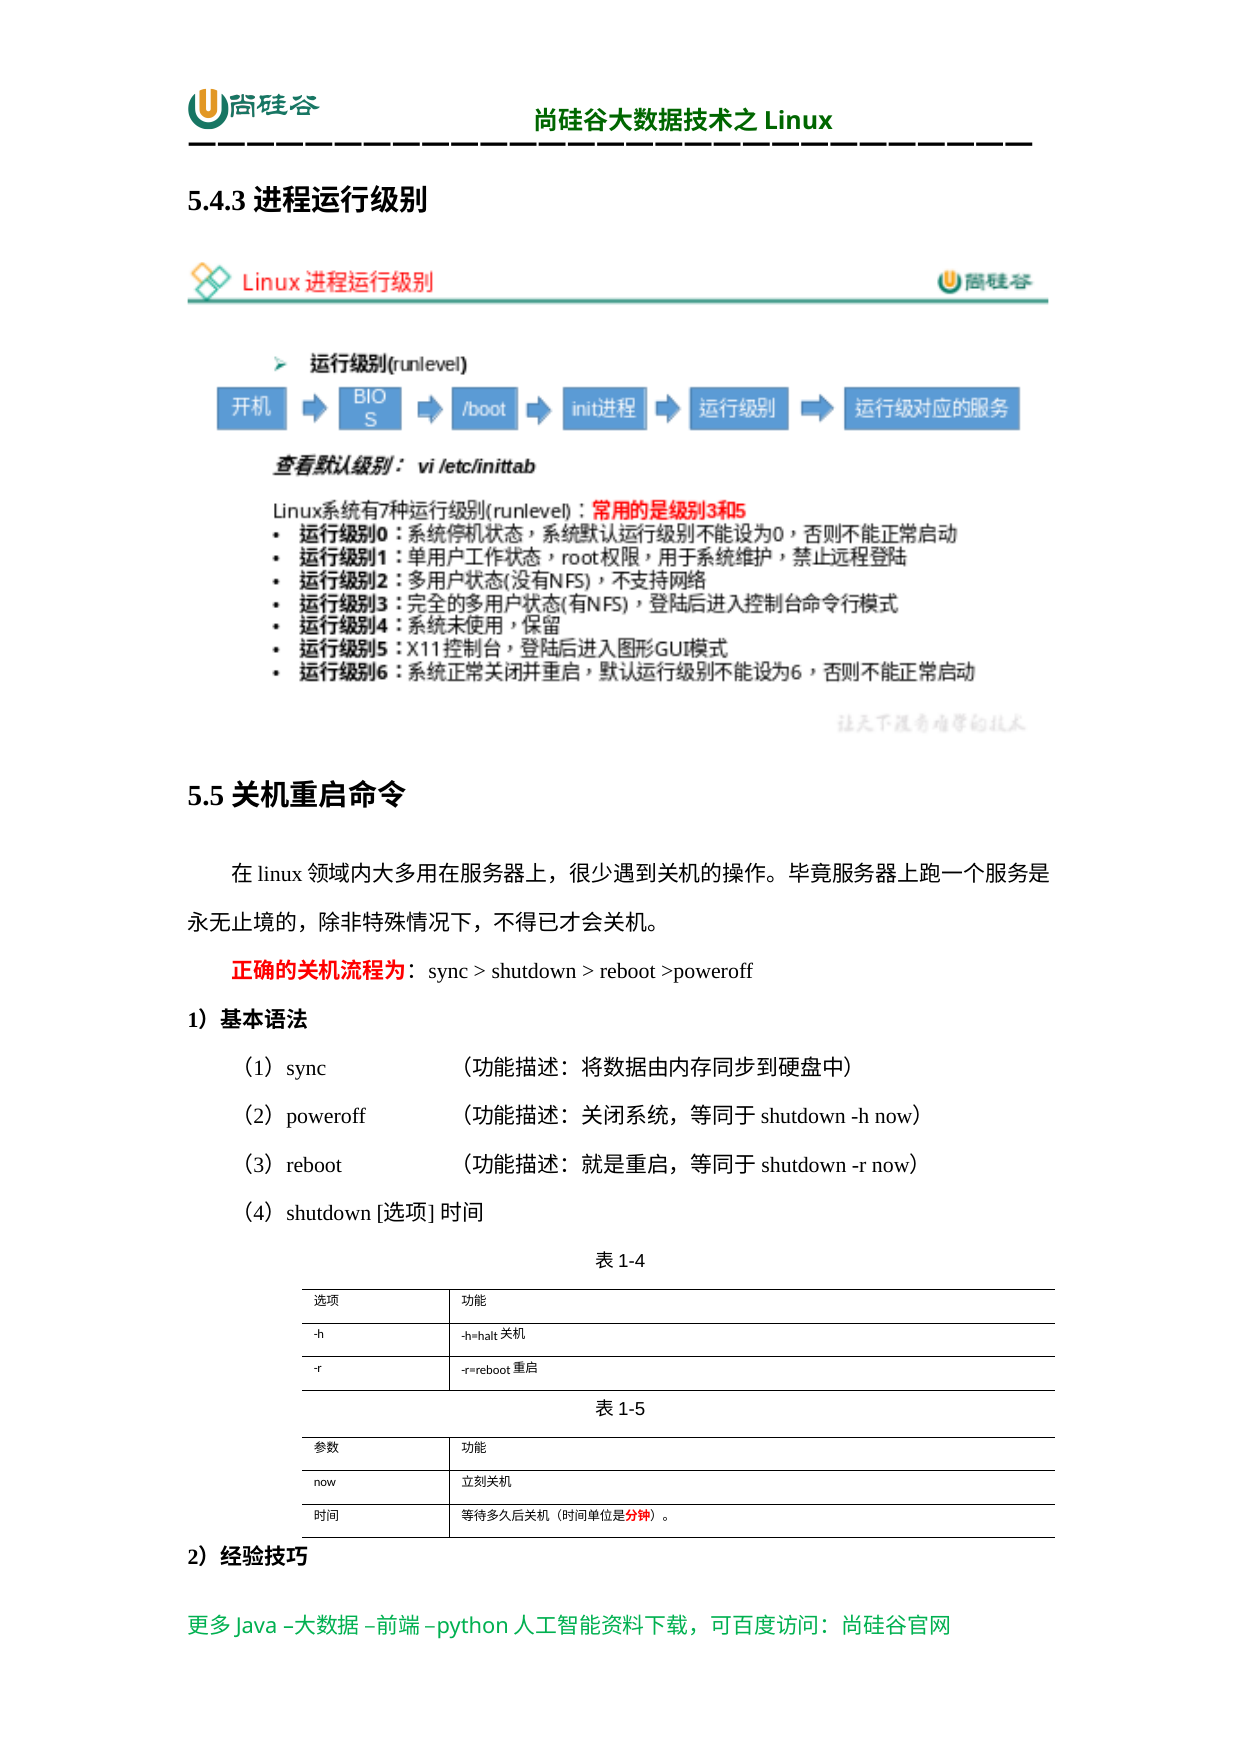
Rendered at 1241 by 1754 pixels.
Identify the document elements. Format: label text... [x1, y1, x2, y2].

text 表1-5 [187, 1391, 1053, 1423]
table_cell -h [302, 1324, 449, 1356]
text （1）sync （功能描述：将数据由内存同步到硬盘中） [187, 1049, 1053, 1082]
table_header 功能 [450, 1438, 1055, 1470]
table_header 功能 [450, 1290, 1055, 1322]
table_header 选项 [302, 1290, 449, 1322]
table_cell 时间 [302, 1505, 449, 1537]
text 表1-4 [187, 1243, 1053, 1275]
table_cell 立刻关机 [450, 1471, 1055, 1504]
table_header 参数 [302, 1438, 449, 1470]
text （4）shutdown [选项] 时间 [187, 1194, 1053, 1227]
text 在linux领域内大多用在服务器上，很少遇到关机的操作。毕竟服务器上跑一个服务是永无止境的，除非特殊情况下，不得已才会关机。 [187, 856, 1053, 937]
table_cell -r=reboot重启 [450, 1357, 1055, 1389]
table_cell now [302, 1471, 449, 1504]
text 1）基本语法 [187, 1001, 1053, 1034]
table_cell 等待多久后关机（时间单位是分钟）。 [450, 1505, 1055, 1537]
subtitle 5.5 关机重启命令 [187, 760, 1053, 825]
text （3）reboot （功能描述：就是重启，等同于 shutdown -r now） [187, 1146, 1053, 1179]
picture [187, 88, 321, 130]
text 2）经验技巧 [187, 1538, 1053, 1571]
table_cell -r [302, 1357, 449, 1389]
text （2）poweroff （功能描述：关闭系统，等同于shutdown -h now） [187, 1098, 1053, 1130]
subtitle 5.4.3 进程运行级别 [187, 165, 1053, 230]
text 正确的关机流程为：sync > shutdown > reboot >poweroff [187, 953, 1053, 985]
table_cell -h=halt关机 [450, 1324, 1055, 1356]
